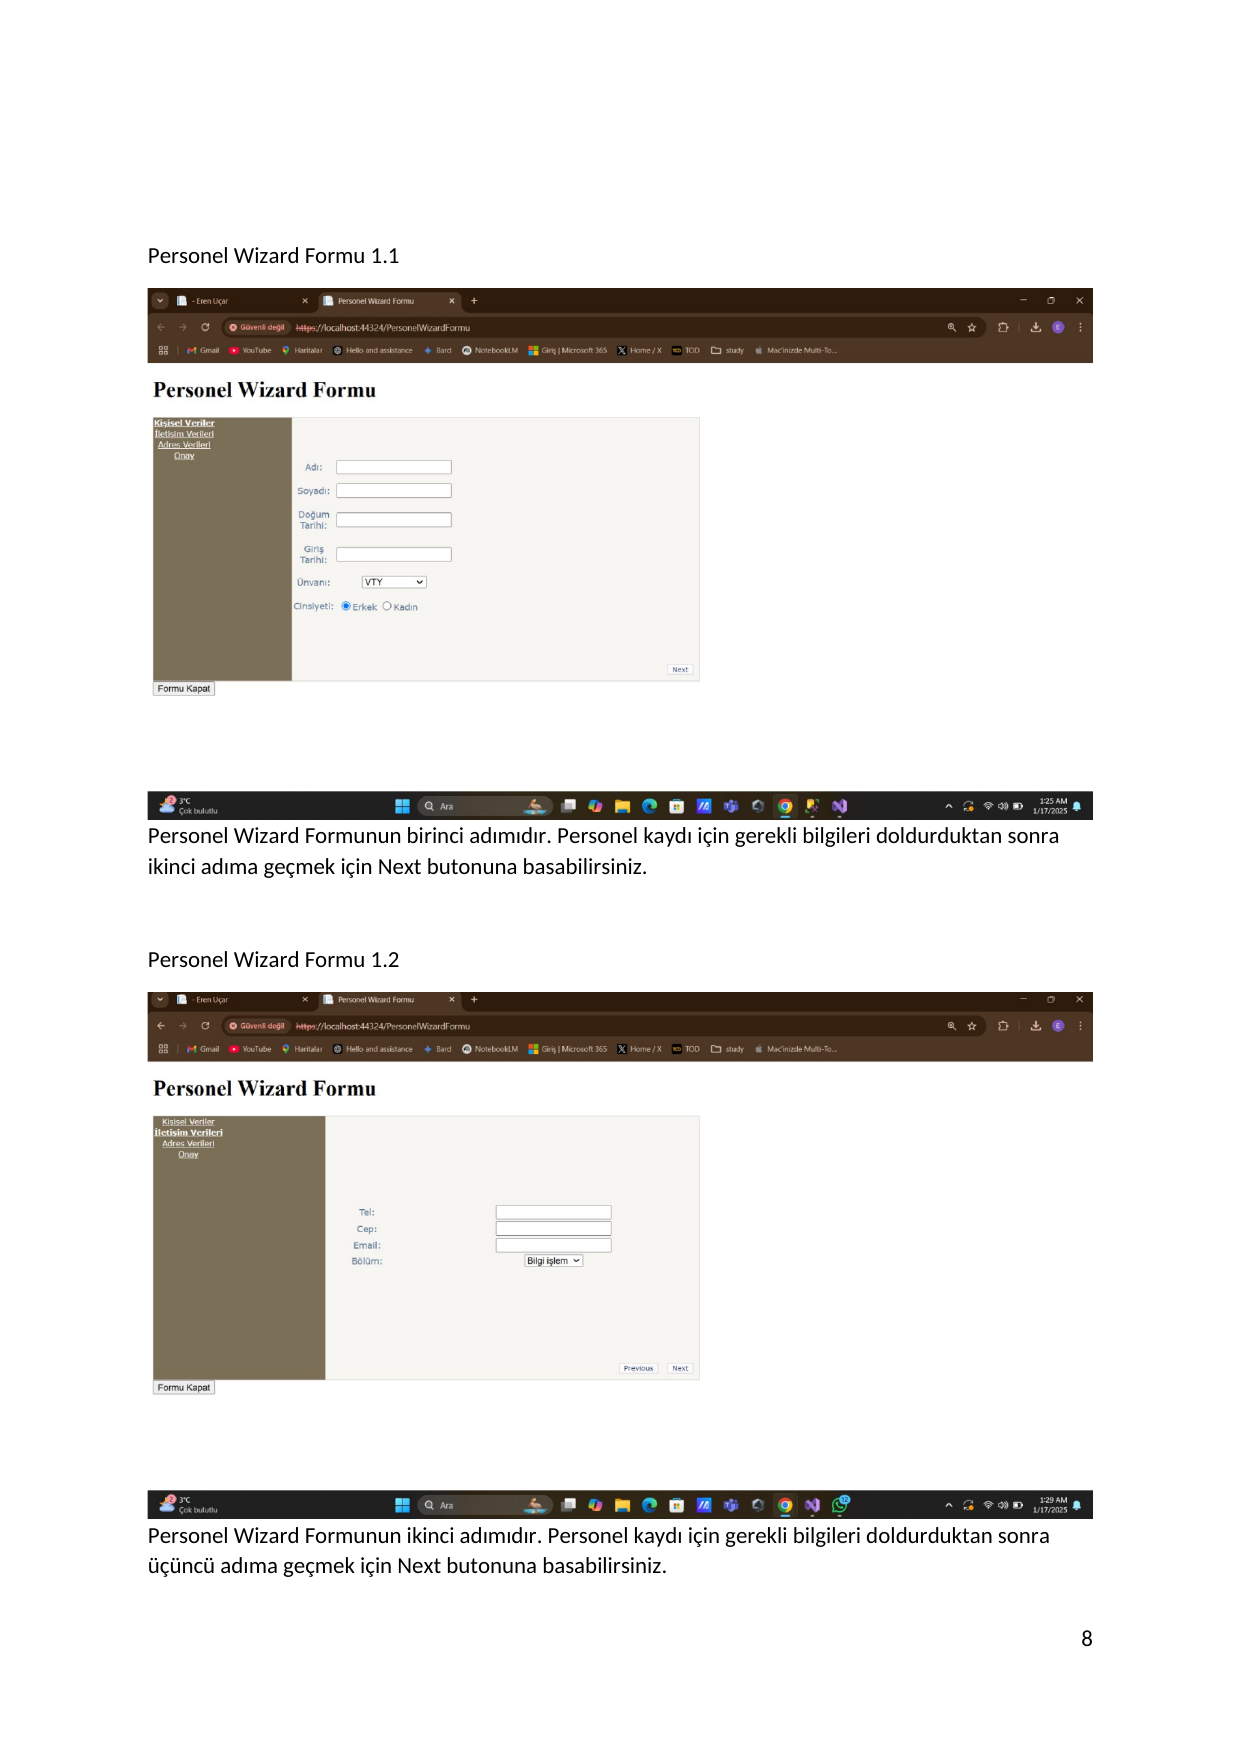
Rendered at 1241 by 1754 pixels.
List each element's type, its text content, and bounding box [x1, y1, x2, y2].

text Personel Wizard Formunun ikinci adımıdır. Personel kaydı için gerekli bilgileri doldurduktan sonra üçüncü adıma geçmek için Next butonuna basabilirsiniz. [148, 1519, 1093, 1579]
picture [147, 992, 1093, 1519]
picture [147, 288, 1093, 820]
text Personel Wizard Formu 1.1 [148, 241, 1093, 269]
text Personel Wizard Formu 1.2 [148, 946, 1093, 974]
text Personel Wizard Formunun birinci adımıdır. Personel kaydı için gerekli bilgileri doldurduktan sonra ikinci adıma geçmek için Next butonuna basabilirsiniz. [148, 820, 1093, 880]
